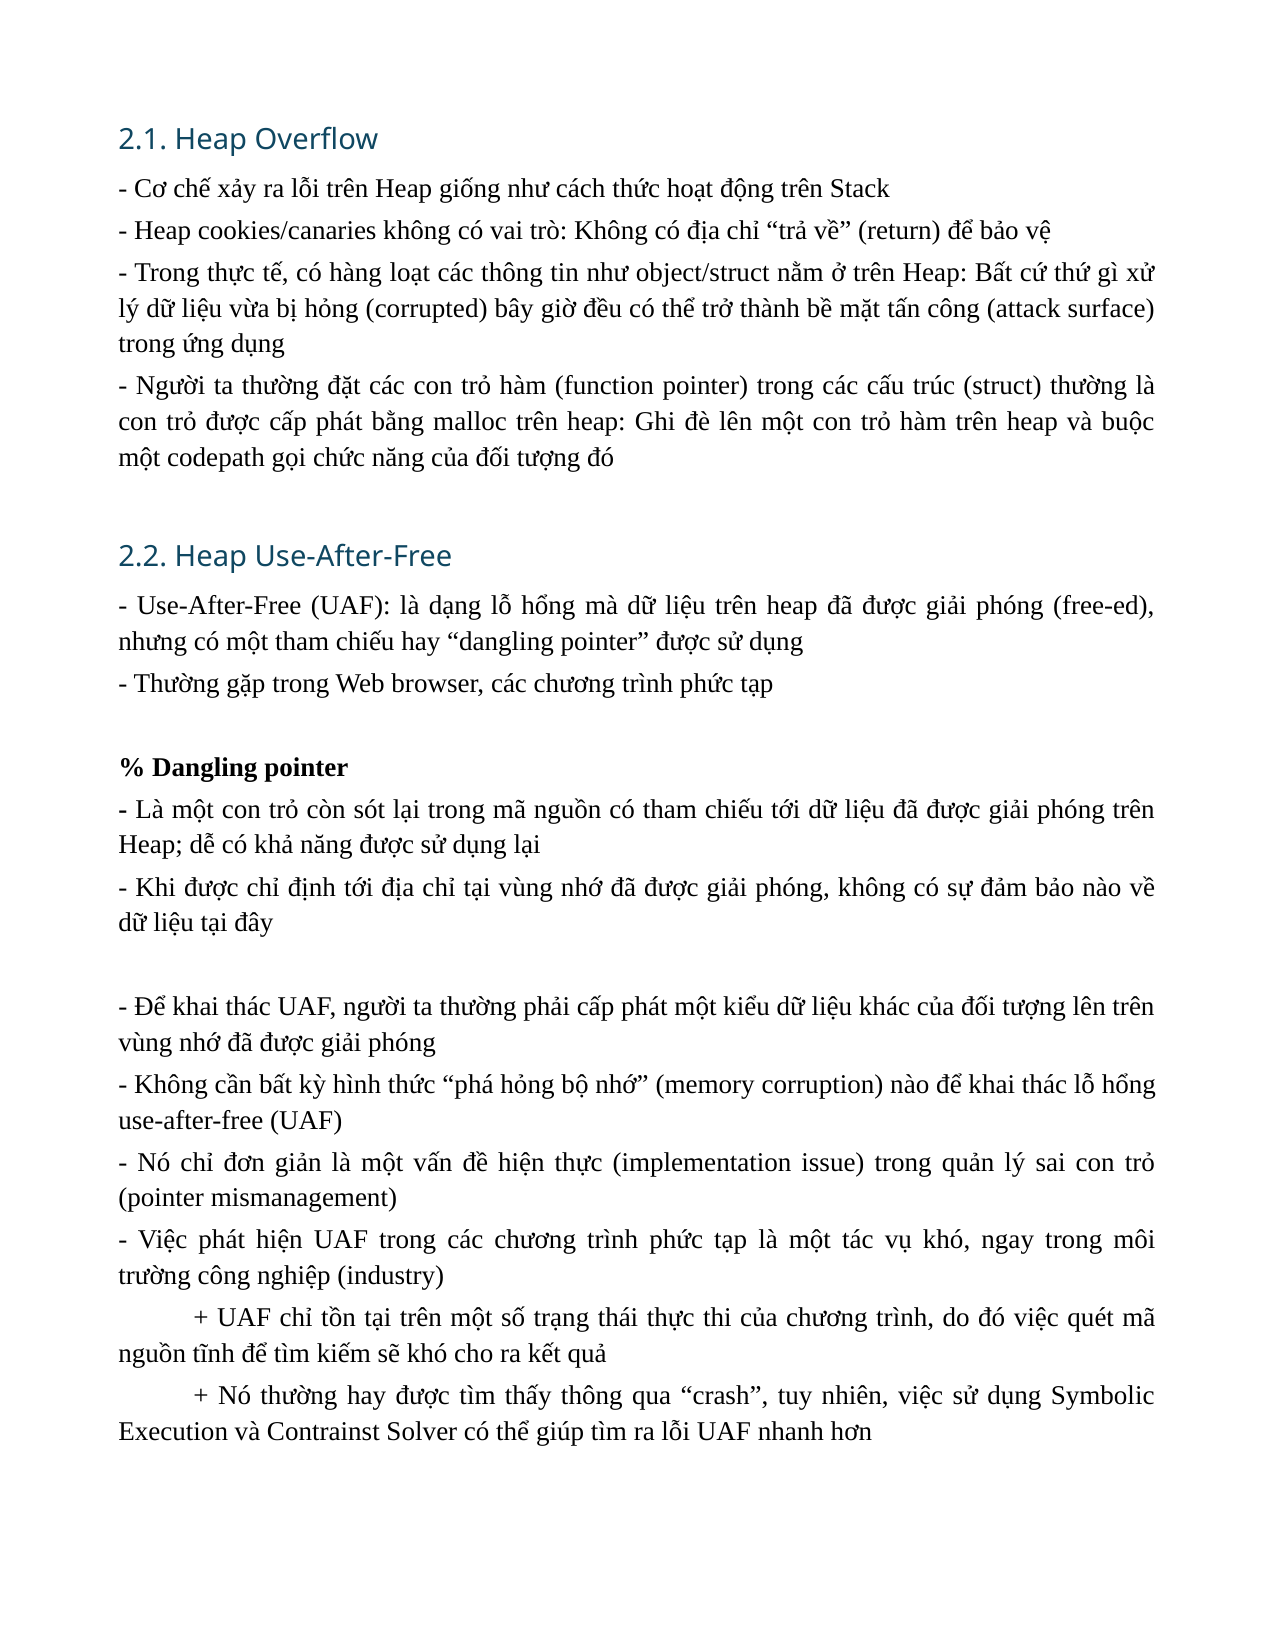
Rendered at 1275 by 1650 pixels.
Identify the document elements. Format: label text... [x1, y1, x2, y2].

text - Người ta thường đặt các con trỏ hàm (function pointer) trong các cấu trúc (struct) thường là con trỏ được cấp phát bằng malloc trên heap: Ghi đè lên một con trỏ hàm trên heap và buộc một codepath gọi chức năng của đối tượng đó [118, 369, 1157, 472]
text - Việc phát hiện UAF trong các chương trình phức tạp là một tác vụ khó, ngay trong môi trường công nghiệp (industry) [118, 1223, 1157, 1290]
text + UAF chỉ tồn tại trên một số trạng thái thực thi của chương trình, do đó việc quét mã nguồn tĩnh để tìm kiếm sẽ khó cho ra kết quả [118, 1301, 1157, 1368]
text - Thường gặp trong Web browser, các chương trình phức tạp [118, 667, 1157, 698]
text % Dangling pointer [118, 751, 1157, 782]
text + Nó thường hay được tìm thấy thông qua “crash”, tuy nhiên, việc sử dụng Symbolic Execution và Contrainst Solver có thể giúp tìm ra lỗi UAF nhanh hơn [118, 1379, 1157, 1446]
text - Trong thực tế, có hàng loạt các thông tin như object/struct nằm ở trên Heap: Bất cứ thứ gì xử lý dữ liệu vừa bị hỏng (corrupted) bây giờ đều có thể trở thành bề mặt tấn công (attack surface) trong ứng dụng [118, 256, 1157, 359]
text - Heap cookies/canaries không có vai trò: Không có địa chỉ “trả về” (return) để bảo vệ [118, 214, 1157, 245]
subtitle 2.2. Heap Use-After-Free [118, 535, 1157, 575]
text - Nó chỉ đơn giản là một vấn đề hiện thực (implementation issue) trong quản lý sai con trỏ (pointer mismanagement) [118, 1146, 1157, 1213]
text - Use-After-Free (UAF): là dạng lỗ hổng mà dữ liệu trên heap đã được giải phóng (free-ed), nhưng có một tham chiếu hay “dangling pointer” được sử dụng [118, 589, 1157, 656]
text - Không cần bất kỳ hình thức “phá hỏng bộ nhớ” (memory corruption) nào để khai thác lỗ hổng use-after-free (UAF) [118, 1068, 1157, 1135]
subtitle 2.1. Heap Overflow [118, 118, 1157, 158]
text - Khi được chỉ định tới địa chỉ tại vùng nhớ đã được giải phóng, không có sự đảm bảo nào về dữ liệu tại đây [118, 871, 1157, 937]
text - Là một con trỏ còn sót lại trong mã nguồn có tham chiếu tới dữ liệu đã được giải phóng trên Heap; dễ có khả năng được sử dụng lại [118, 793, 1157, 860]
text - Cơ chế xảy ra lỗi trên Heap giống như cách thức hoạt động trên Stack [118, 172, 1157, 203]
text - Để khai thác UAF, người ta thường phải cấp phát một kiểu dữ liệu khác của đối tượng lên trên vùng nhớ đã được giải phóng [118, 990, 1157, 1057]
